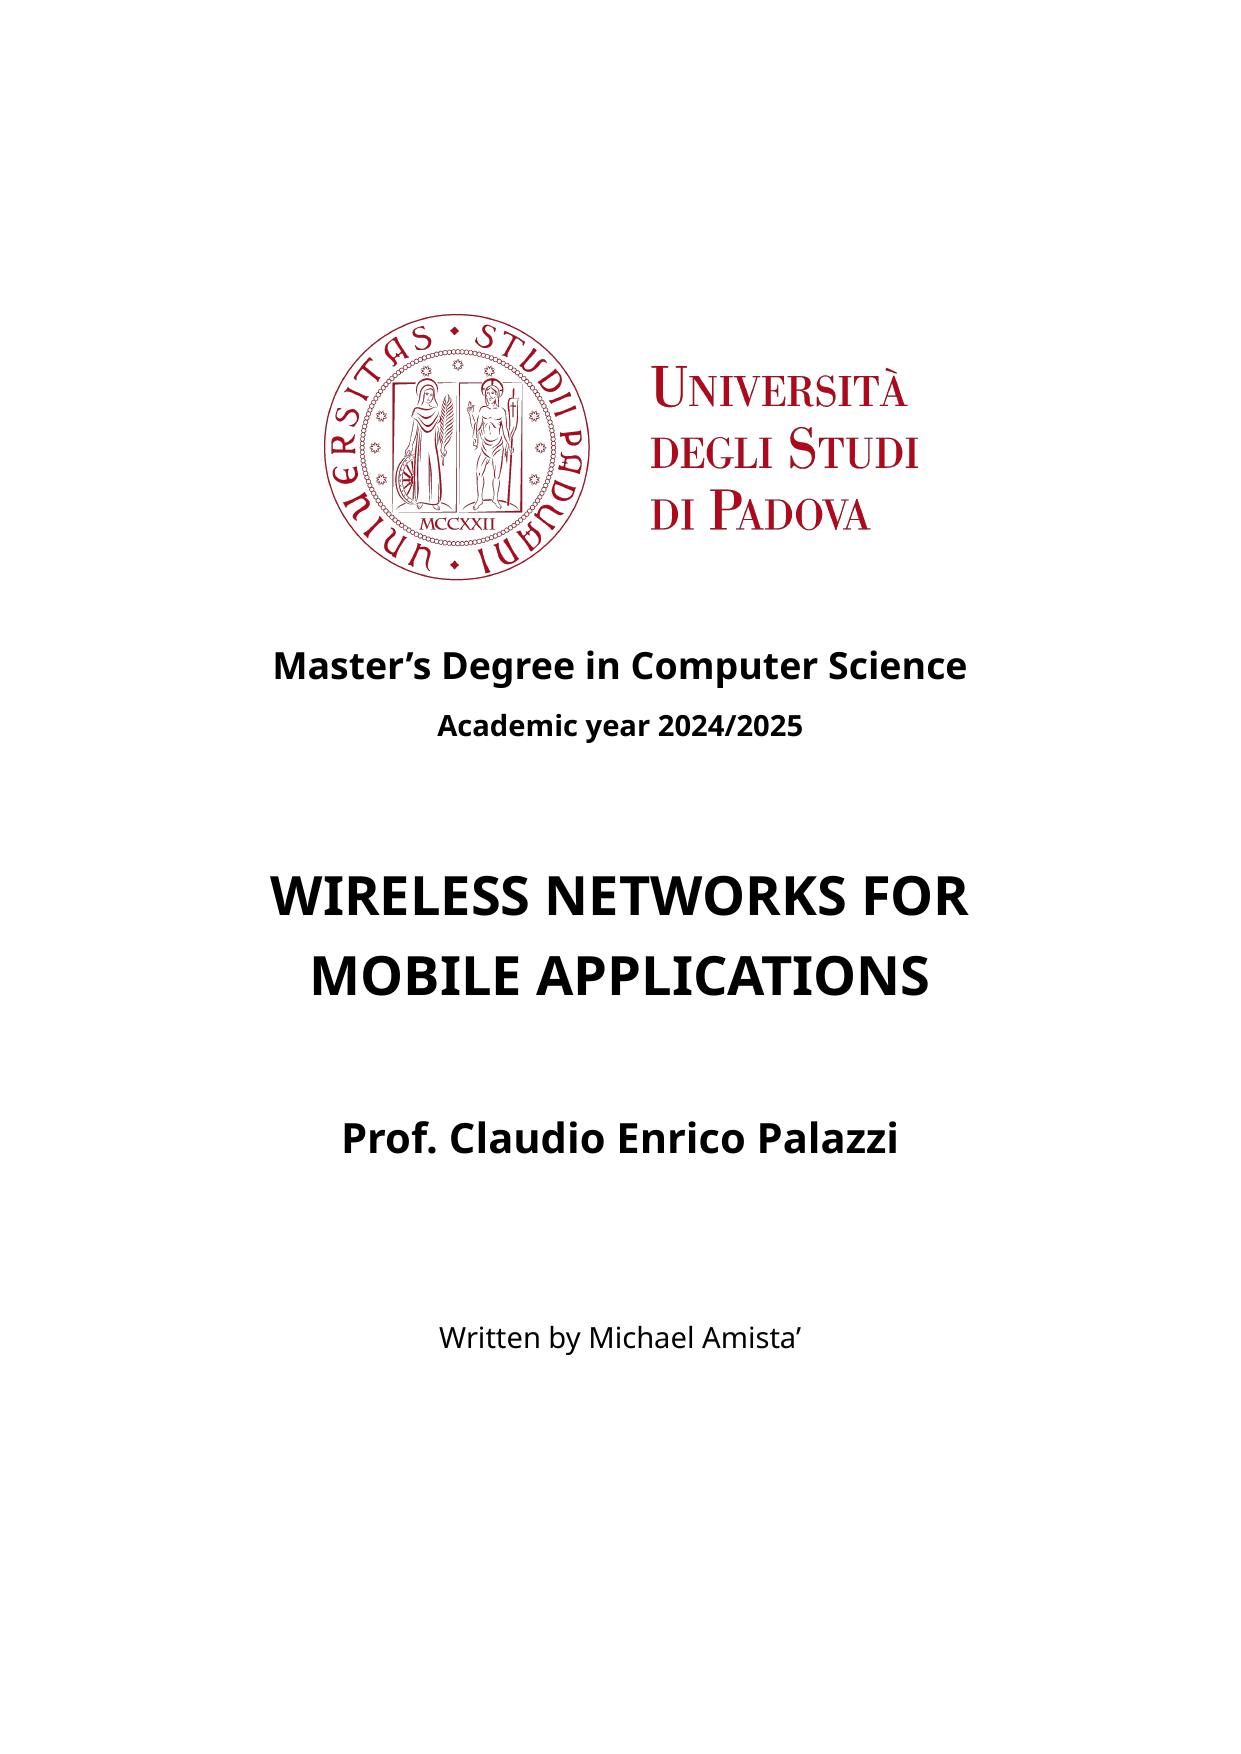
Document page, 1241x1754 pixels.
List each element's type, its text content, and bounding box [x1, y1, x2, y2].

text Written by Michael Amista’ [118, 1317, 1122, 1357]
text MOBILE APPLICATIONS [118, 937, 1122, 1011]
text Prof. Claudio Enrico Palazzi [118, 1109, 1122, 1166]
text Master’s Degree in Computer Science [118, 639, 1122, 690]
picture [322, 312, 918, 582]
text Academic year 2024/2025 [118, 705, 1122, 744]
text WIRELESS NETWORKS FOR [118, 858, 1122, 932]
